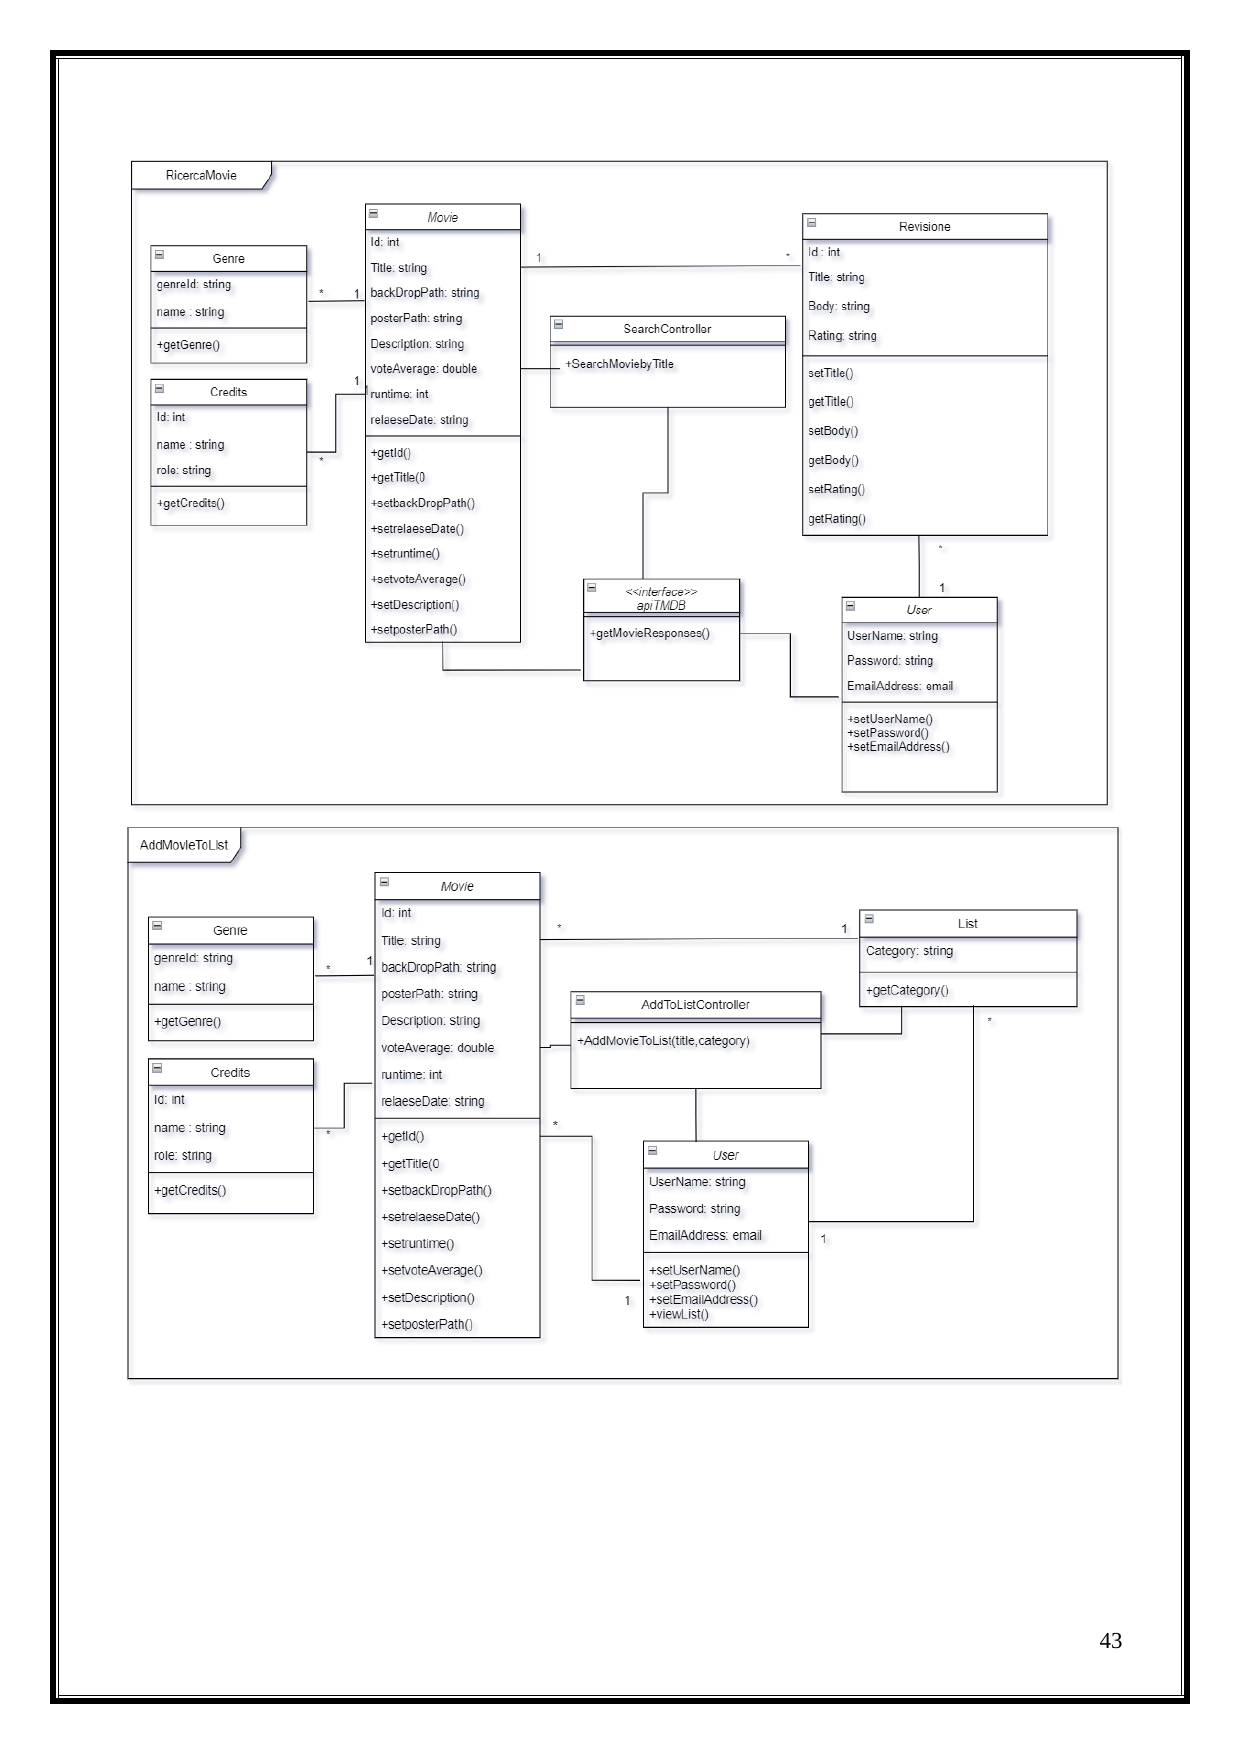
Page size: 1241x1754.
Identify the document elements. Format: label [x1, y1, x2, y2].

picture [118, 147, 1123, 1386]
